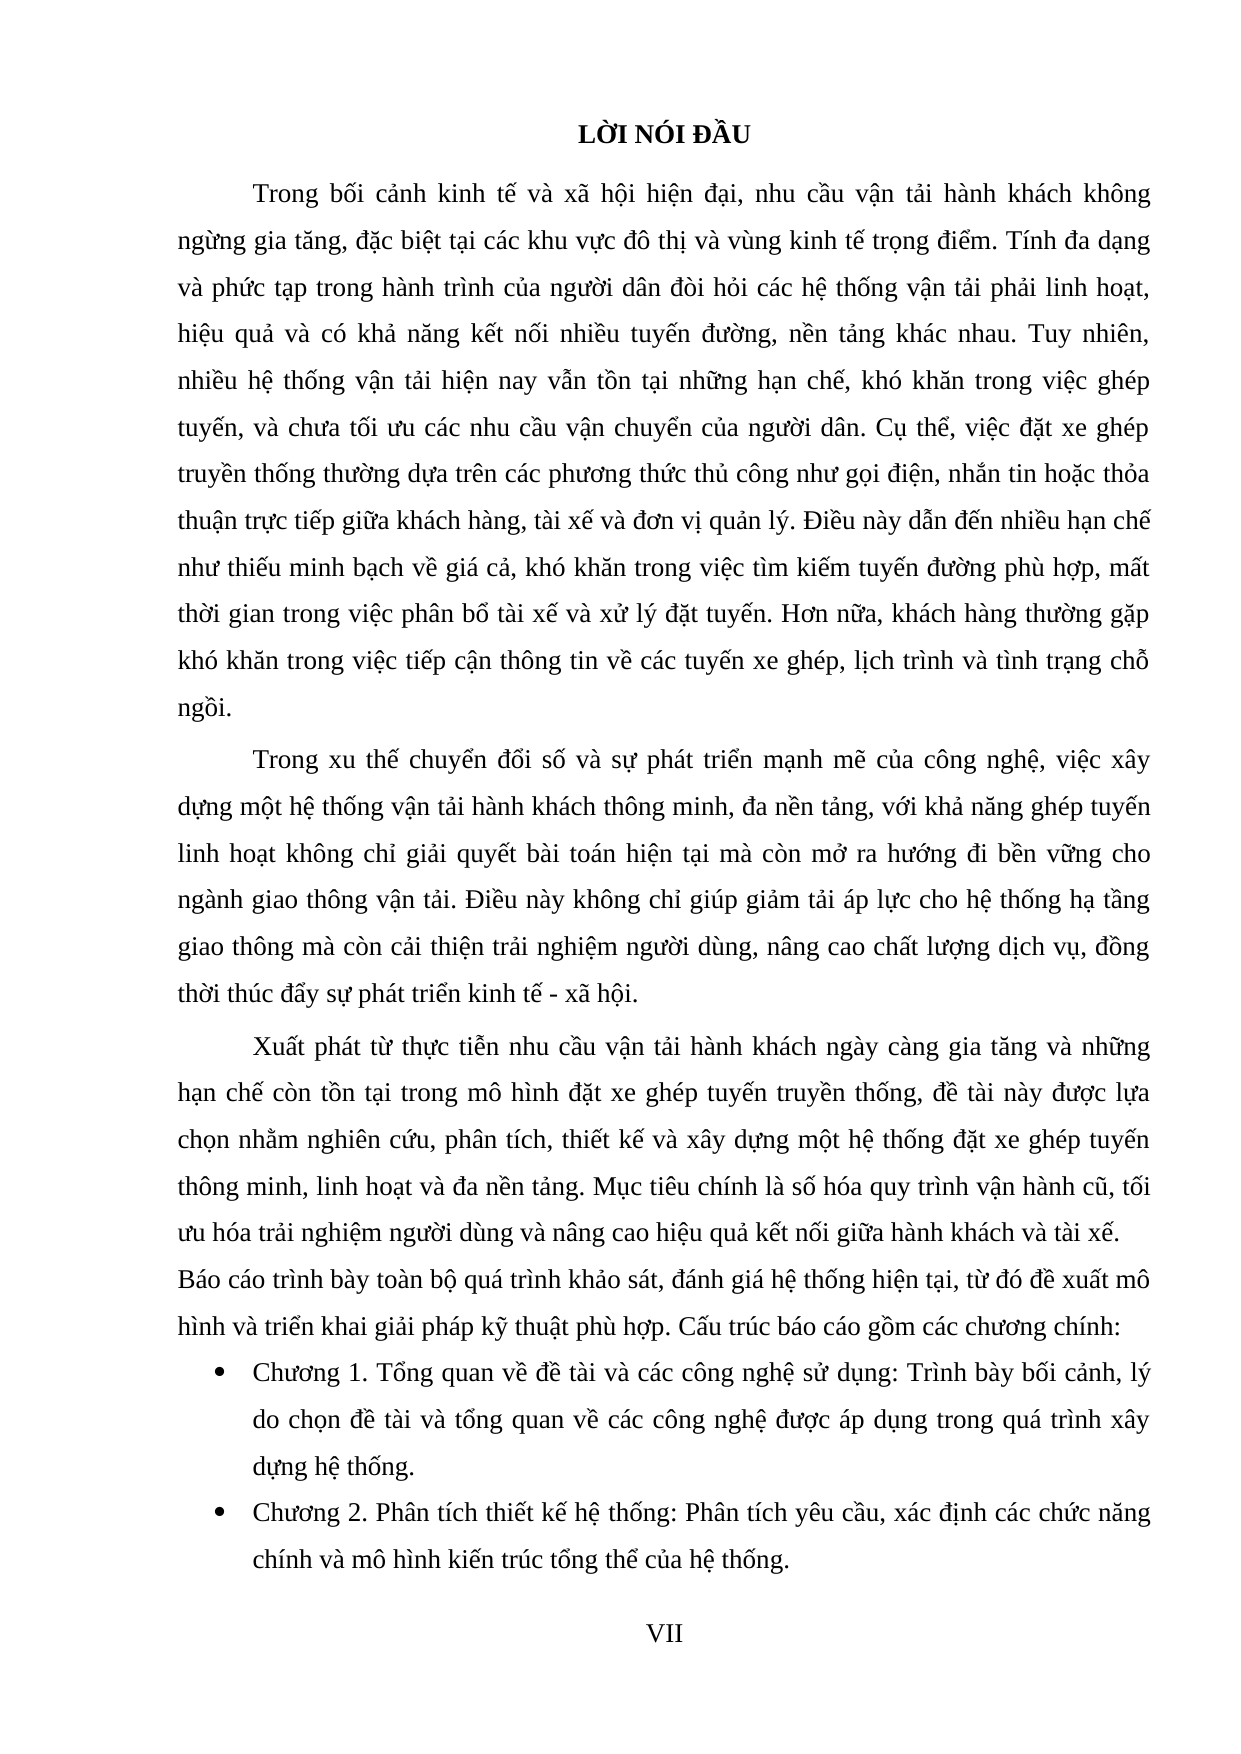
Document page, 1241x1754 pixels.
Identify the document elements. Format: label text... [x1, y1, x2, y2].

text Trong bối cảnh kinh tế và xã hội hiện đại, nhu cầu vận tải hành khách không ngừng gia tăng, đặc biệt tại các khu vực đô thị và vùng kinh tế trọng điểm. Tính đa dạng và phức tạp trong hành trình của người dân đòi hỏi các hệ thống vận tải phải linh hoạt, hiệu quả và có khả năng kết nối nhiều tuyến đường, nền tảng khác nhau. Tuy nhiên, nhiều hệ thống vận tải hiện nay vẫn tồn tại những hạn chế, khó khăn trong việc ghép tuyến, và chưa tối ưu các nhu cầu vận chuyển của người dân. Cụ thể, việc đặt xe ghép truyền thống thường dựa trên các phương thức thủ công như gọi điện, nhắn tin hoặc thỏa thuận trực tiếp giữa khách hàng, tài xế và đơn vị quản lý. Điều này dẫn đến nhiều hạn chế như thiếu minh bạch về giá cả, khó khăn trong việc tìm kiếm tuyến đường phù hợp, mất thời gian trong việc phân bổ tài xế và xử lý đặt tuyến. Hơn nữa, khách hàng thường gặp khó khăn trong việc tiếp cận thông tin về các tuyến xe ghép, lịch trình và tình trạng chỗ ngồi. [177, 177, 1152, 722]
subtitle LỜI NÓI ĐẦU [177, 118, 1152, 149]
list Chương 1. Tổng quan về đề tài và các công nghệ sử dụng: Trình bày bối cảnh, lý do chọn đề tài và tổng quan về các công nghệ được áp dụng trong quá trình xây dựng hệ thống. [215, 1356, 1152, 1481]
text Báo cáo trình bày toàn bộ quá trình khảo sát, đánh giá hệ thống hiện tại, từ đó đề xuất mô hình và triển khai giải pháp kỹ thuật phù hợp. Cấu trúc báo cáo gồm các chương chính: [177, 1263, 1152, 1341]
text Trong xu thế chuyển đổi số và sự phát triển mạnh mẽ của công nghệ, việc xây dựng một hệ thống vận tải hành khách thông minh, đa nền tảng, với khả năng ghép tuyến linh hoạt không chỉ giải quyết bài toán hiện tại mà còn mở ra hướng đi bền vững cho ngành giao thông vận tải. Điều này không chỉ giúp giảm tải áp lực cho hệ thống hạ tầng giao thông mà còn cải thiện trải nghiệm người dùng, nâng cao chất lượng dịch vụ, đồng thời thúc đẩy sự phát triển kinh tế - xã hội. [177, 743, 1152, 1008]
text Xuất phát từ thực tiễn nhu cầu vận tải hành khách ngày càng gia tăng và những hạn chế còn tồn tại trong mô hình đặt xe ghép tuyến truyền thống, đề tài này được lựa chọn nhằm nghiên cứu, phân tích, thiết kế và xây dựng một hệ thống đặt xe ghép tuyến thông minh, linh hoạt và đa nền tảng. Mục tiêu chính là số hóa quy trình vận hành cũ, tối ưu hóa trải nghiệm người dùng và nâng cao hiệu quả kết nối giữa hành khách và tài xế. [177, 1030, 1152, 1248]
list Chương 2. Phân tích thiết kế hệ thống: Phân tích yêu cầu, xác định các chức năng chính và mô hình kiến trúc tổng thể của hệ thống. [215, 1497, 1152, 1574]
